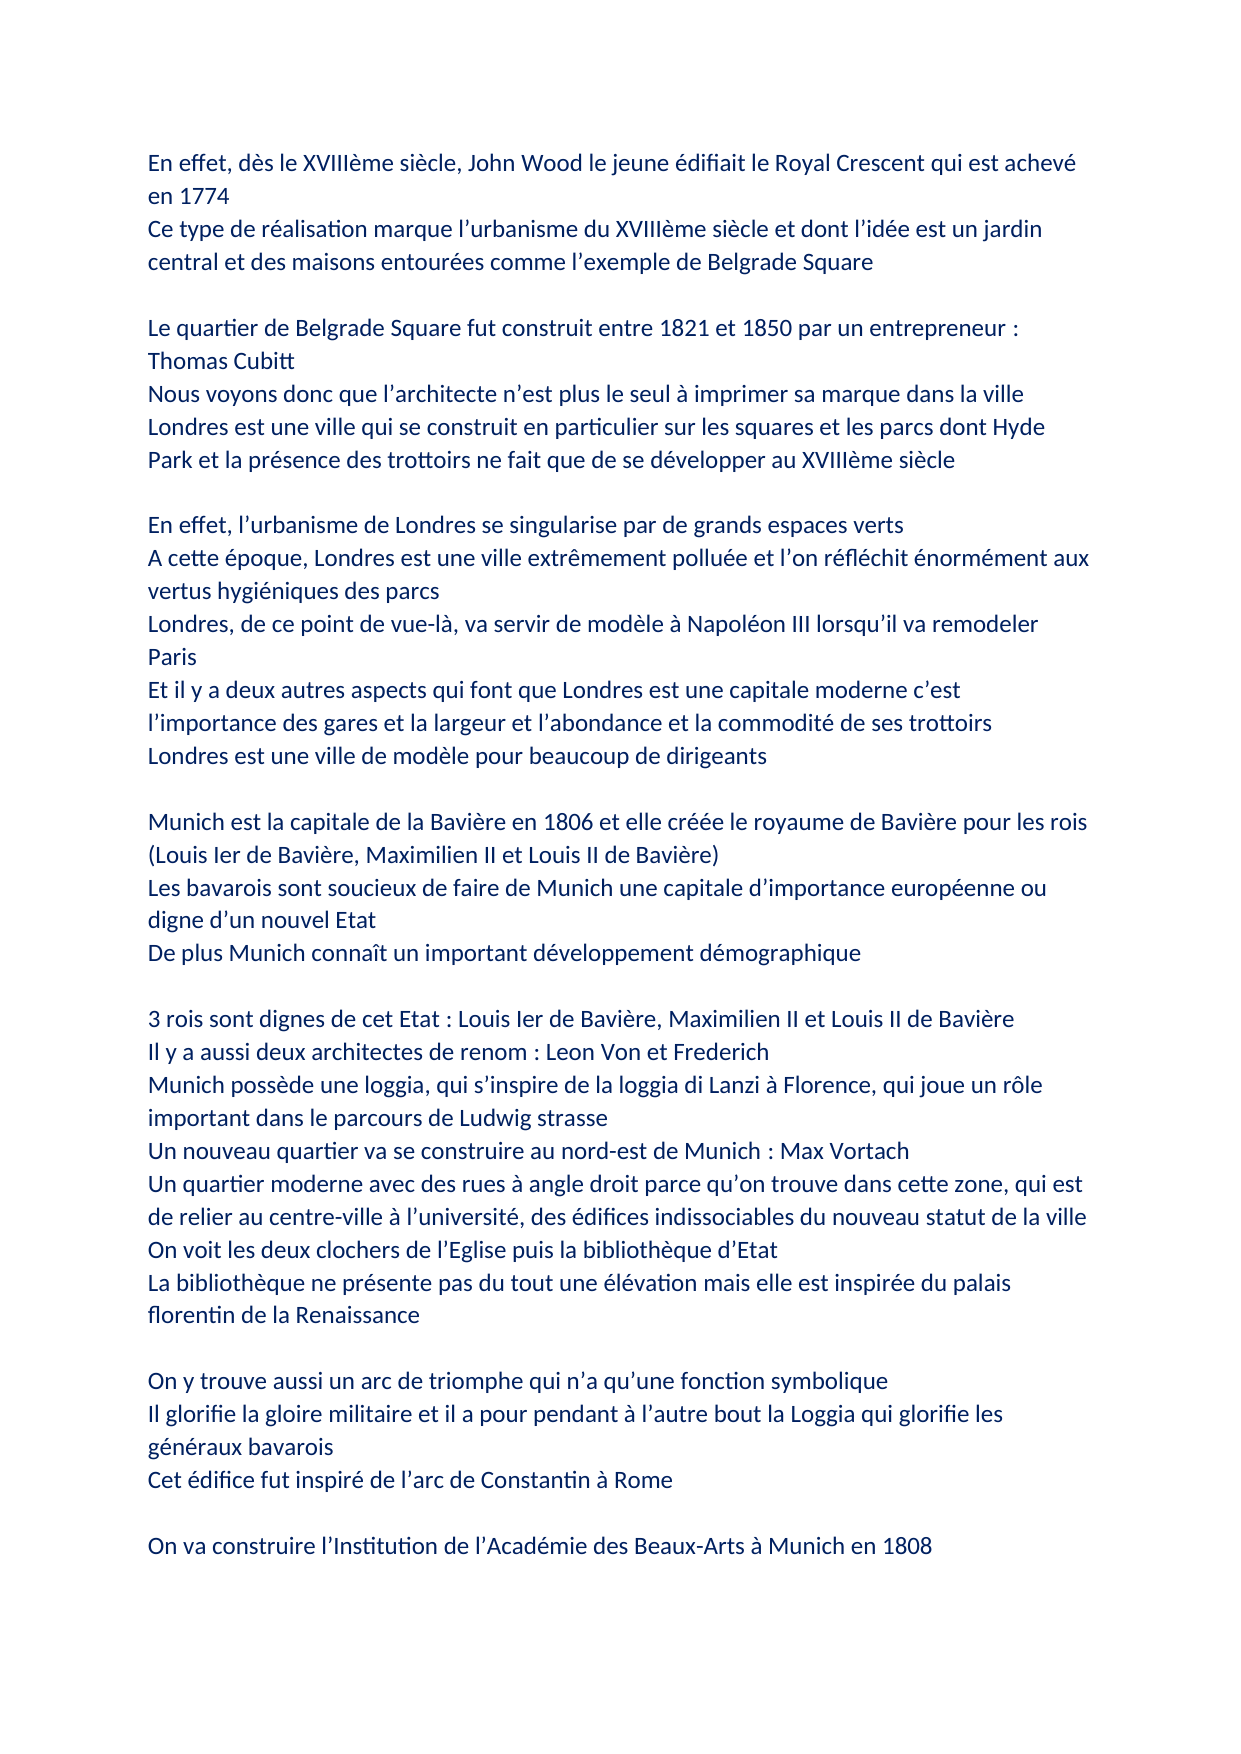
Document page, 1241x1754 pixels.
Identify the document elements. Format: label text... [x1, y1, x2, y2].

text Et il y a deux autres aspects qui font que Londres est une capitale moderne c’est l’importance des gares et la largeur et l’abondance et la commodité de ses trottoirs [148, 674, 1093, 738]
text Un quartier moderne avec des rues à angle droit parce qu’on trouve dans cette zone, qui est de relier au centre-ville à l’université, des édifices indissociables du nouveau statut de la ville [148, 1168, 1093, 1231]
text La bibliothèque ne présente pas du tout une élévation mais elle est inspirée du palais florentin de la Renaissance [148, 1267, 1093, 1330]
text Ce type de réalisation marque l’urbanisme du XVIIIème siècle et dont l’idée est un jardin central et des maisons entourées comme l’exemple de Belgrade Square [148, 213, 1093, 277]
text Londres est une ville qui se construit en particulier sur les squares et les parcs dont Hyde Park et la présence des trottoirs ne fait que de se développer au XVIIIème siècle [148, 411, 1093, 474]
text 3 rois sont dignes de cet Etat : Louis Ier de Bavière, Maximilien II et Louis II de Bavière [148, 1003, 1093, 1034]
text Londres est une ville de modèle pour beaucoup de dirigeants [148, 740, 1093, 771]
text Munich est la capitale de la Bavière en 1806 et elle créée le royaume de Bavière pour les rois (Louis Ier de Bavière, Maximilien II et Louis II de Bavière) [148, 806, 1093, 869]
text Le quartier de Belgrade Square fut construit entre 1821 et 1850 par un entrepreneur : Thomas Cubitt [148, 312, 1093, 376]
text Les bavarois sont soucieux de faire de Munich une capitale d’importance européenne ou digne d’un nouvel Etat [148, 872, 1093, 935]
text De plus Munich connaît un important développement démographique [148, 938, 1093, 968]
text Cet édifice fut inspiré de l’arc de Constantin à Rome [148, 1464, 1093, 1495]
text En effet, l’urbanisme de Londres se singularise par de grands espaces verts [148, 510, 1093, 540]
text On y trouve aussi un arc de triomphe qui n’a qu’une fonction symbolique [148, 1366, 1093, 1396]
text Nous voyons donc que l’architecte n’est plus le seul à imprimer sa marque dans la ville [148, 378, 1093, 408]
text Il glorifie la gloire militaire et il a pour pendant à l’autre bout la Loggia qui glorifie les généraux bavarois [148, 1398, 1093, 1462]
text On va construire l’Institution de l’Académie des Beaux-Arts à Munich en 1808 [148, 1530, 1093, 1561]
text A cette époque, Londres est une ville extrêmement polluée et l’on réfléchit énormément aux vertus hygiéniques des parcs [148, 543, 1093, 606]
text Il y a aussi deux architectes de renom : Leon Von et Frederich [148, 1036, 1093, 1067]
text On voit les deux clochers de l’Eglise puis la bibliothèque d’Etat [148, 1234, 1093, 1264]
text Un nouveau quartier va se construire au nord-est de Munich : Max Vortach [148, 1135, 1093, 1166]
text Londres, de ce point de vue-là, va servir de modèle à Napoléon III lorsqu’il va remodeler Paris [148, 608, 1093, 672]
text En effet, dès le XVIIIème siècle, John Wood le jeune édifiait le Royal Crescent qui est achevé en 1774 [148, 148, 1093, 211]
text Munich possède une loggia, qui s’inspire de la loggia di Lanzi à Florence, qui joue un rôle important dans le parcours de Ludwig strasse [148, 1069, 1093, 1133]
